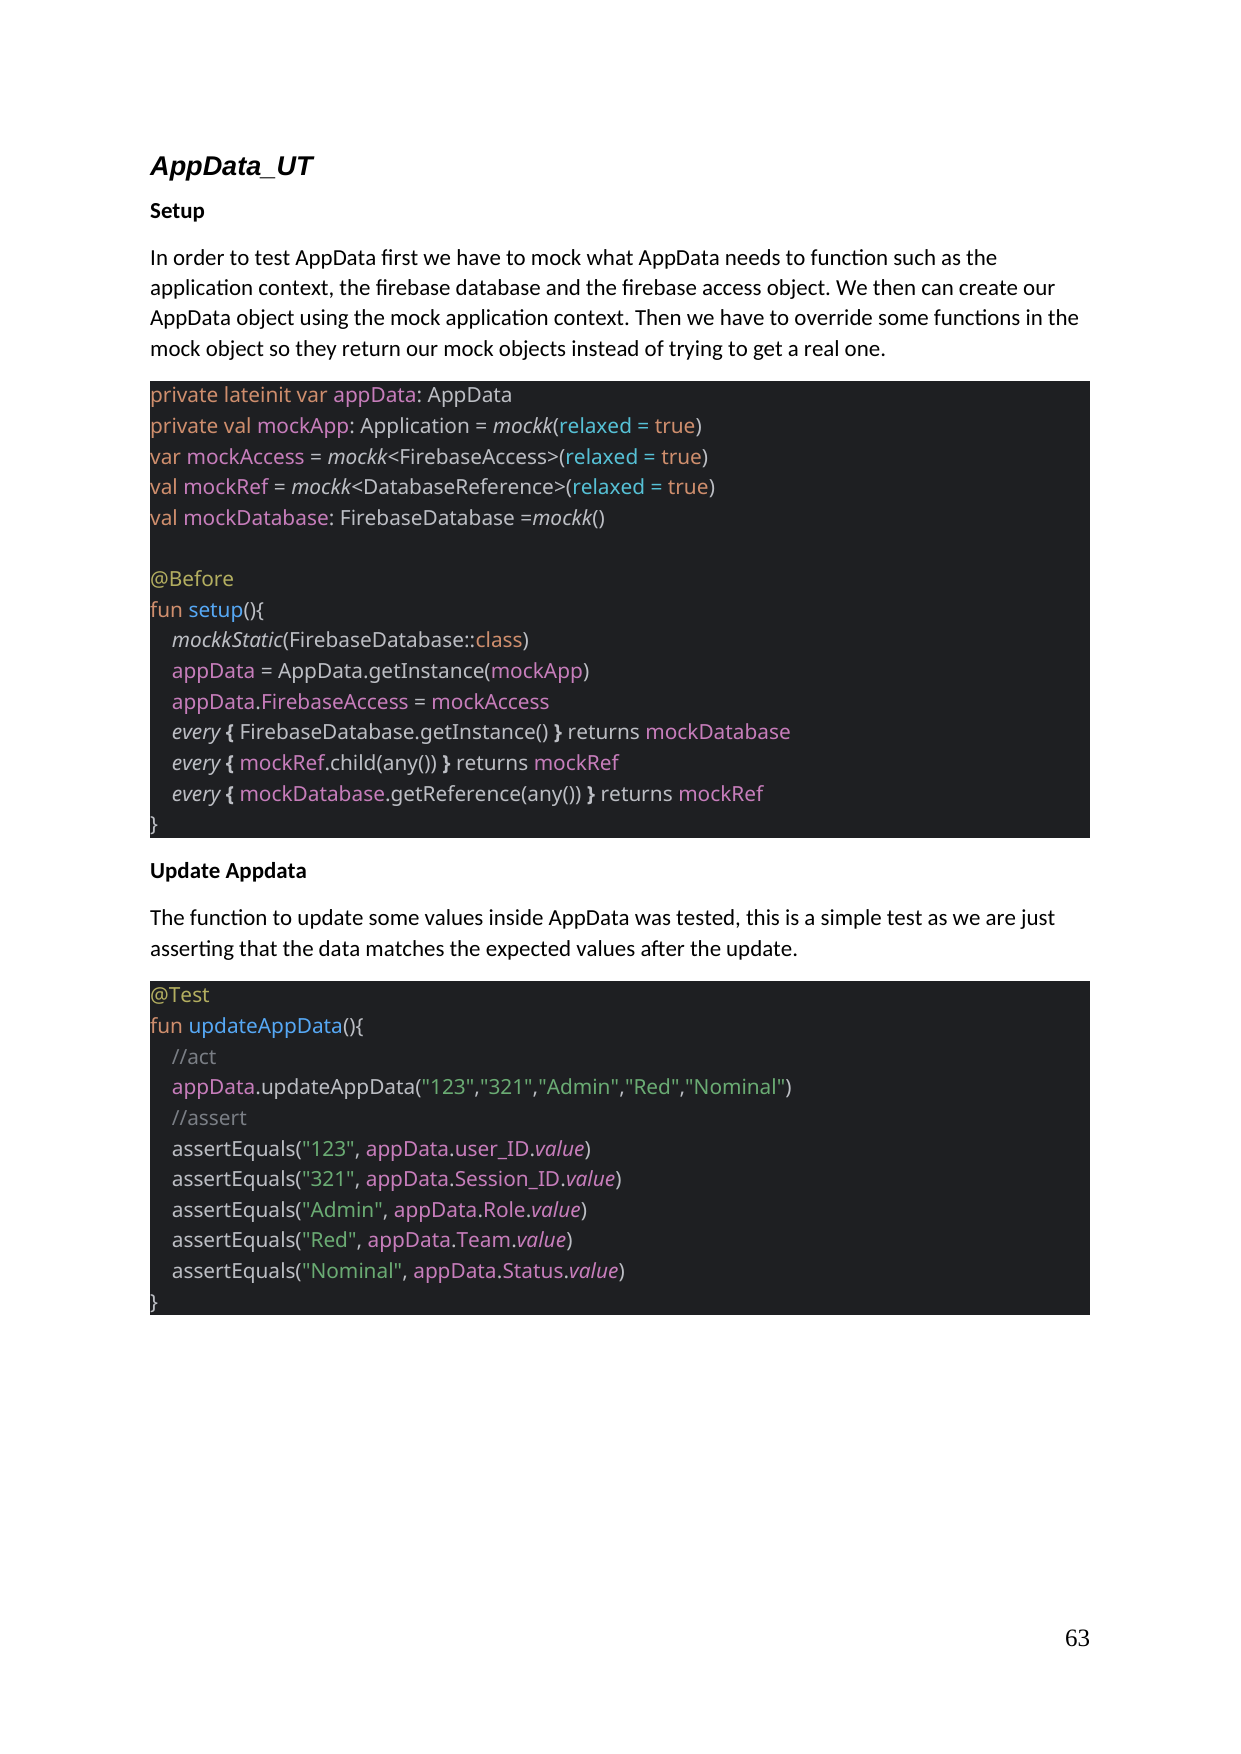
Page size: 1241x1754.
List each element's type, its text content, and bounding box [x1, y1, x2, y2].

text private lateinit var appData: AppData private val mockApp: Application = mockk(relaxed = true) var mockAccess = mockk<FirebaseAccess>(relaxed = true) val mockRef = mockk<DatabaseReference>(relaxed = true) val mockDatabase: FirebaseDatabase =mockk() @Before fun setup(){ mockkStatic(FirebaseDatabase::class) appData = AppData.getInstance(mockApp) appData.FirebaseAccess = mockAccess every { FirebaseDatabase.getInstance() } returns mockDatabase every { mockRef.child(any()) } returns mockRef every { mockDatabase.getReference(any()) } returns mockRef } [150, 381, 1090, 838]
text Setup [150, 196, 1090, 224]
subtitle AppData_UT [150, 150, 1090, 181]
text In order to test AppData first we have to mock what AppData needs to function such as the application context, the firebase database and the firebase access object. We then can create our AppData object using the mock application context. Then we have to override some functions in the mock object so they return our mock objects instead of trying to get a real one. [150, 243, 1090, 362]
text The function to update some values inside AppData was tested, this is a simple test as we are just asserting that the data matches the expected values after the update. [150, 903, 1090, 962]
text Update Appdata [150, 857, 1090, 885]
text @Test fun updateAppData(){ //act appData.updateAppData("123","321","Admin","Red","Nominal") //assert assertEquals("123", appData.user_ID.value) assertEquals("321", appData.Session_ID.value) assertEquals("Admin", appData.Role.value) assertEquals("Red", appData.Team.value) assertEquals("Nominal", appData.Status.value) } [150, 981, 1090, 1315]
